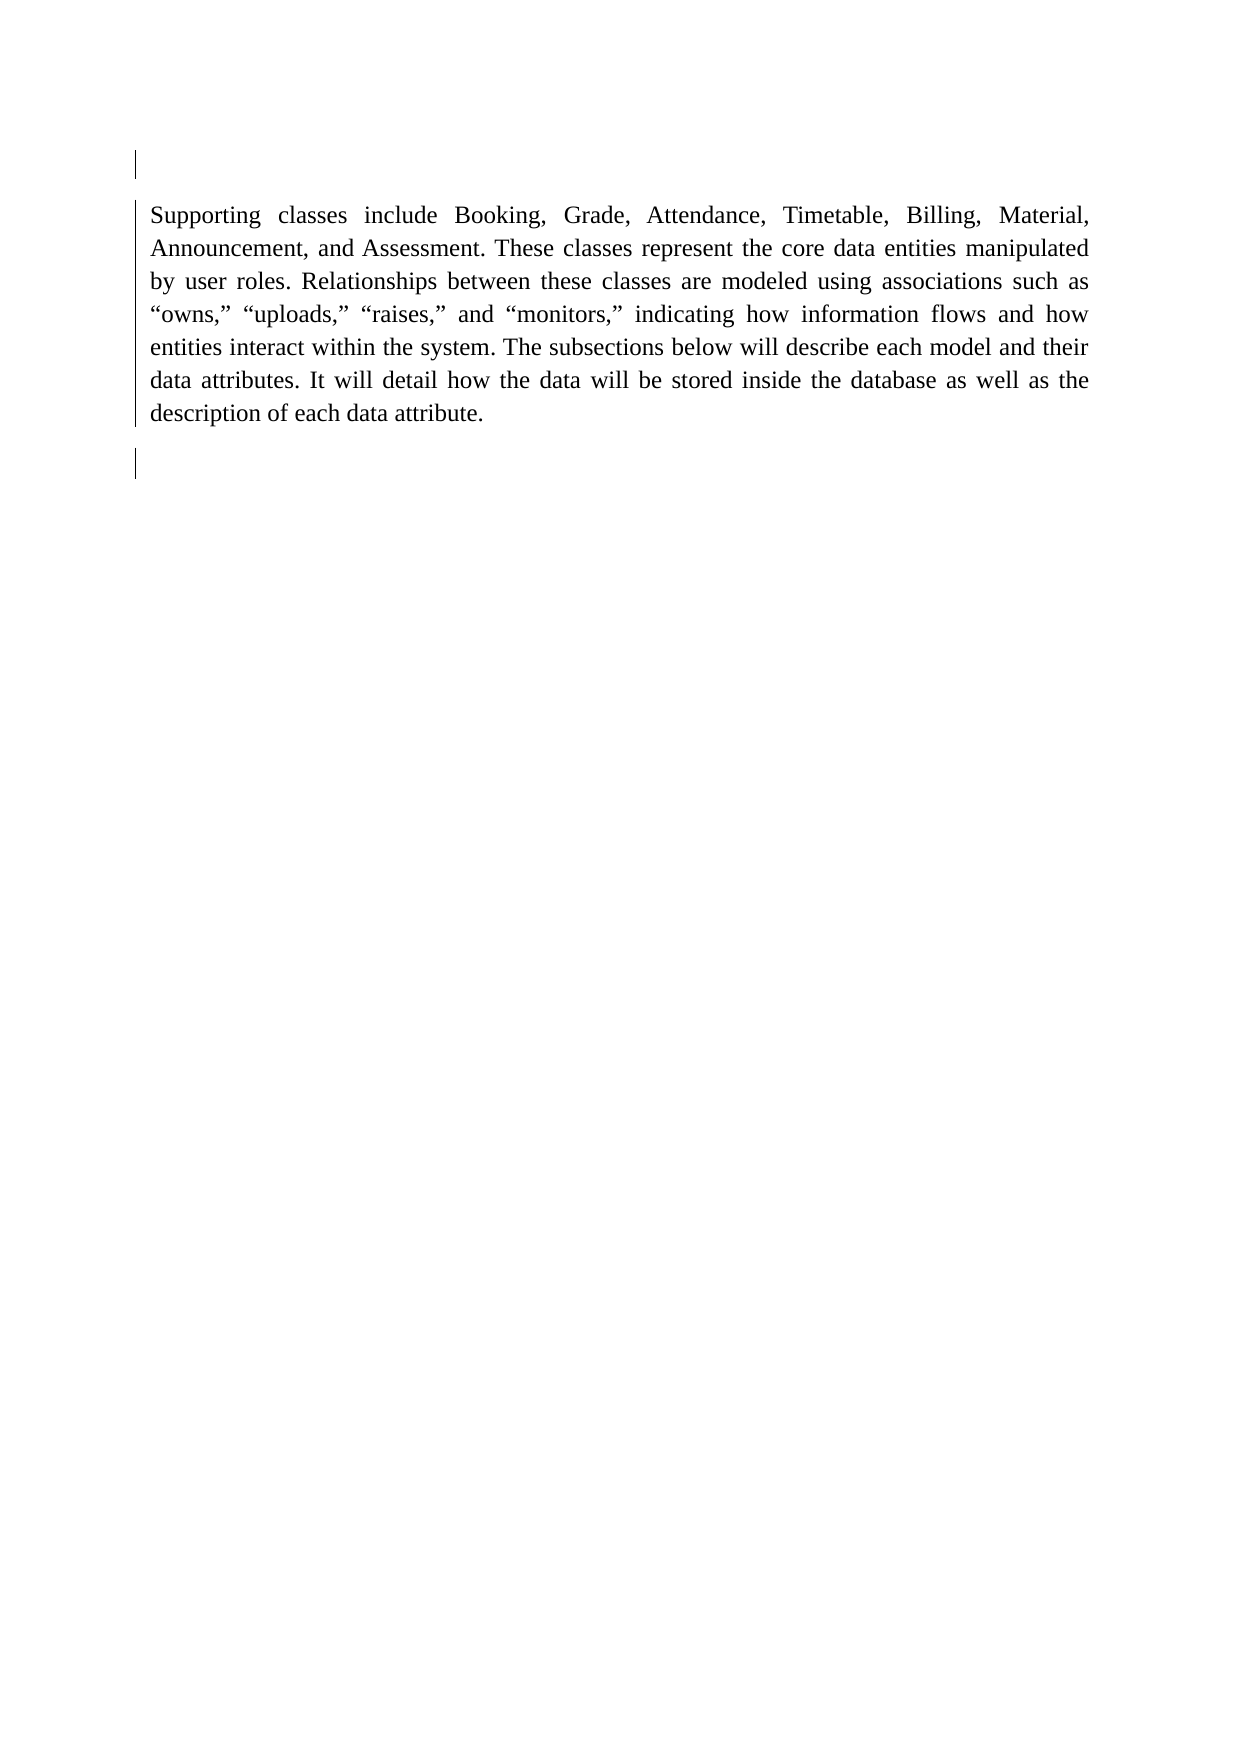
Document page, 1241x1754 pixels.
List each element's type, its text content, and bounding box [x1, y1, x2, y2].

text Supporting classes include Booking, Grade, Attendance, Timetable, Billing, Material, Announcement, and Assessment. These classes represent the core data entities manipulated by user roles. Relationships between these classes are modeled using associations such as “owns,” “uploads,” “raises,” and “monitors,” indicating how information flows and how entities interact within the system. The subsections below will describe each model and their data attributes. It will detail how the data will be stored inside the database as well as the description of each data attribute. [150, 200, 1090, 427]
